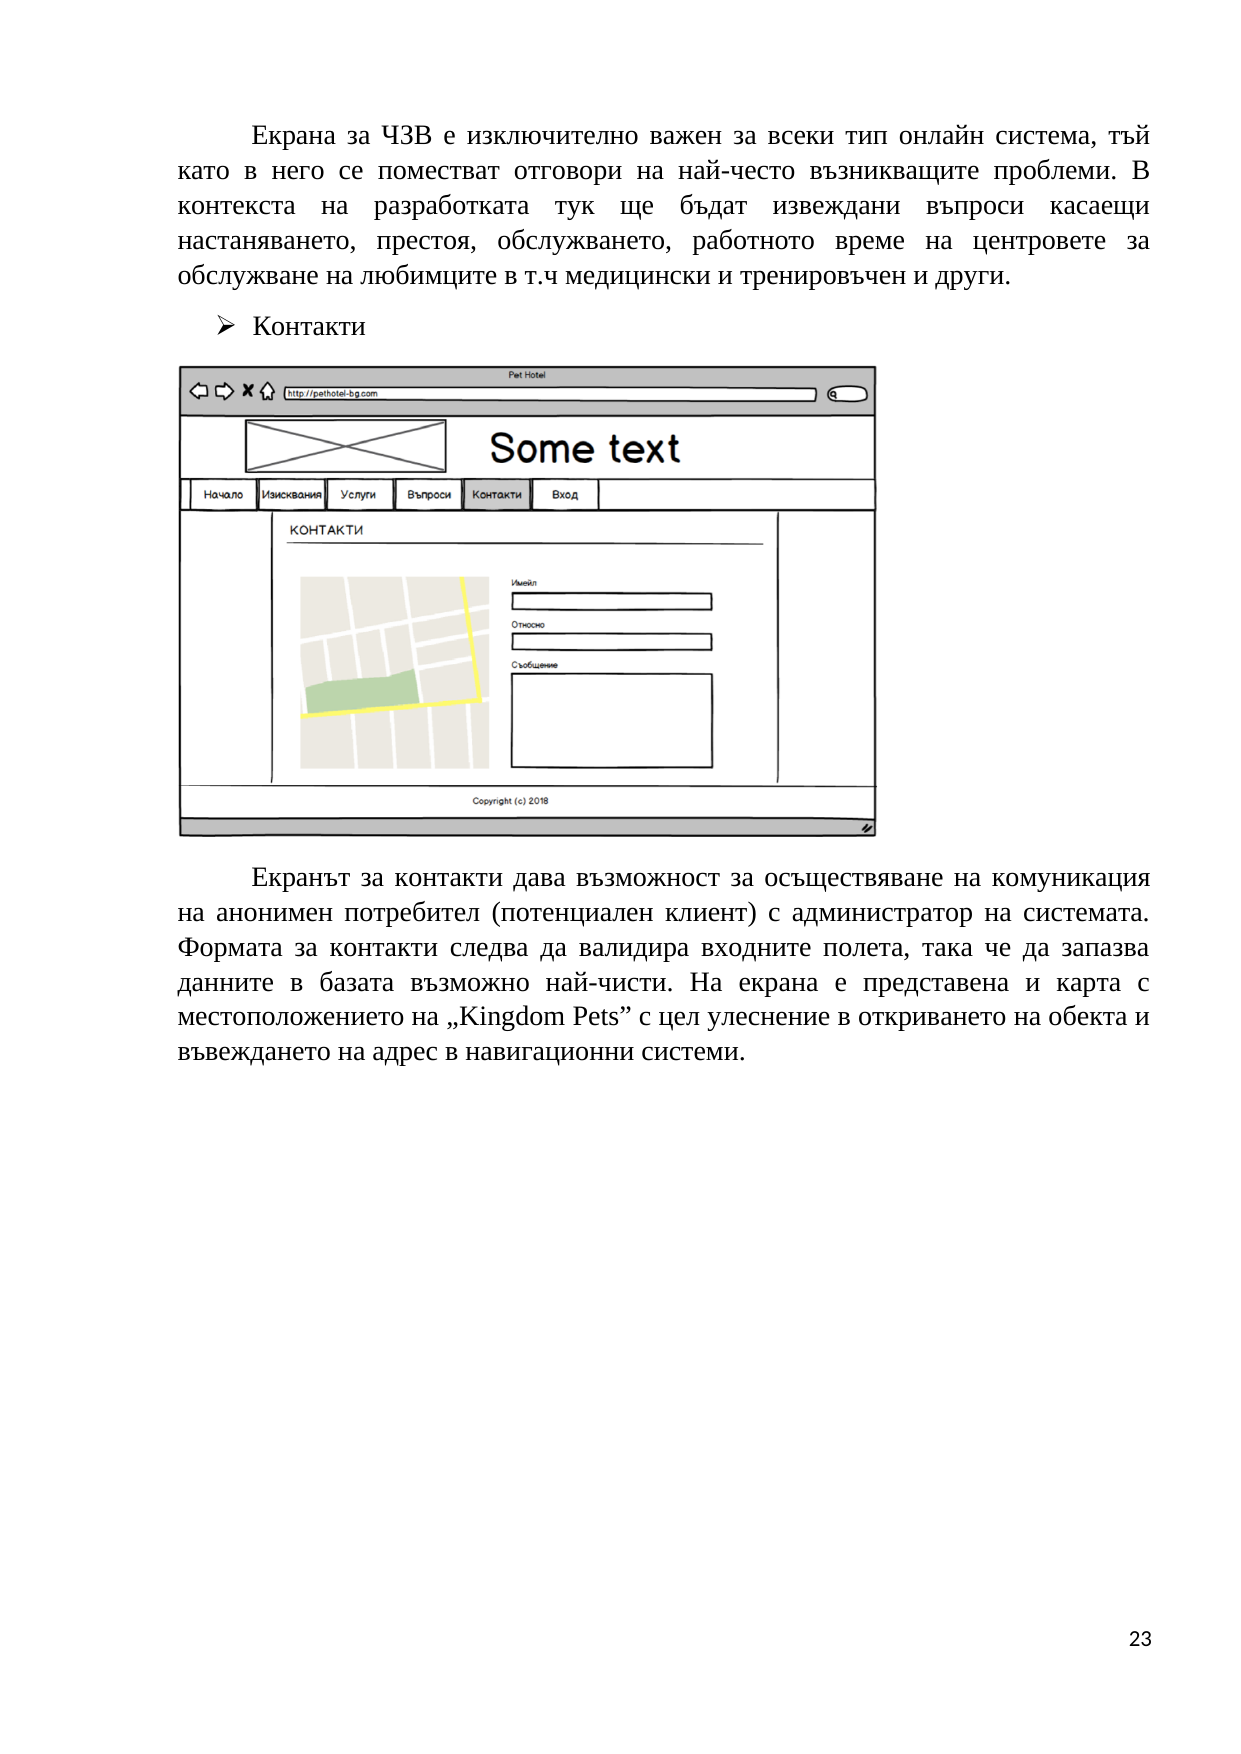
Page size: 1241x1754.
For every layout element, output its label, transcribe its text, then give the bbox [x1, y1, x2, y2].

picture [177, 361, 878, 841]
text Екранът за контакти дава възможност за осъществяване на комуникация на анонимен потребител (потенциален клиент) с администратор на системата. Формата за контакти следва да валидира входните полета, така че да запазва данните в базата възможно най-чисти. На екрана е представена и карта с местоположението на „Kingdom Pets” с цел улеснение в откриването на обекта и въвеждането на адрес в навигационни системи. [177, 860, 1152, 1067]
text Екрана за ЧЗВ е изключително важен за всеки тип онлайн система, тъй като в него се поместват отговори на най-често възникващите проблеми. В контекста на разработката тук ще бъдат извеждани въпроси касаещи настаняването, престоя, обслужването, работното време на центровете за обслужване на любимците в т.ч медицински и тренировъчен и други. [177, 118, 1152, 290]
list Контакти [215, 309, 1152, 342]
